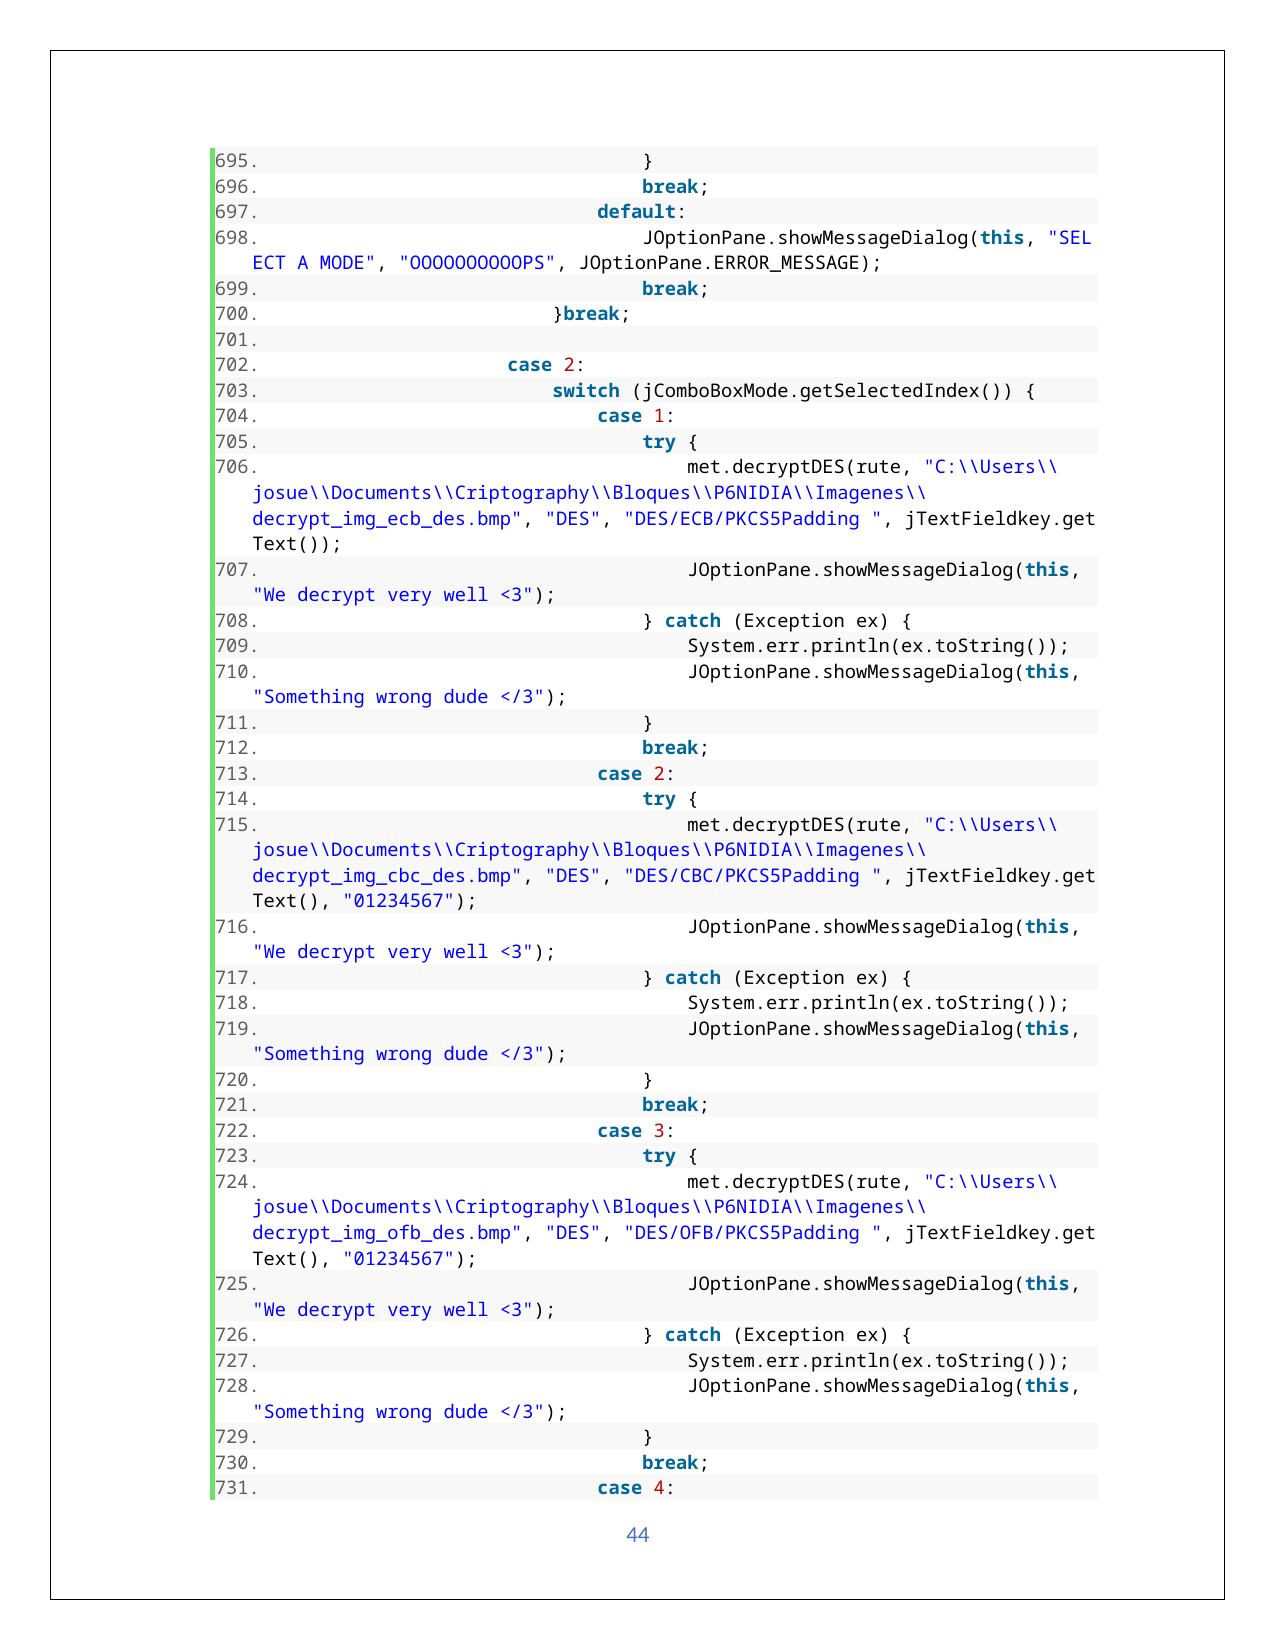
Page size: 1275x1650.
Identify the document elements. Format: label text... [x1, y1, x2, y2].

list System.err.println(ex.toString()); [215, 990, 1098, 1015]
list case 2: [215, 760, 1098, 786]
list switch (jComboBoxMode.getSelectedIndex()) { [215, 377, 1098, 403]
list } catch (Exception ex) { [215, 1321, 1098, 1347]
list met.decryptDES(rute, "C:\\Users\\josue\\Documents\\Criptography\\Bloques\\P6NIDIA\\Imagenes\\decrypt_img_cbc_des.bmp", "DES", "DES/CBC/PKCS5Padding ", jTextFieldkey.getText(), "01234567"); [215, 811, 1098, 913]
list case 3: [215, 1117, 1098, 1143]
list } [210, 147, 1098, 173]
list case 2: [215, 352, 1098, 377]
list System.err.println(ex.toString()); [215, 632, 1098, 658]
list } [215, 709, 1098, 734]
list break; [215, 173, 1098, 198]
list break; [215, 275, 1098, 301]
list try { [215, 428, 1098, 454]
list break; [215, 734, 1098, 760]
list break; [215, 1449, 1098, 1474]
list JOptionPane.showMessageDialog(this, "We decrypt very well <3"); [215, 913, 1098, 964]
list JOptionPane.showMessageDialog(this, "We decrypt very well <3"); [215, 556, 1098, 607]
list JOptionPane.showMessageDialog(this, "We decrypt very well <3"); [215, 1270, 1098, 1321]
list default: [215, 198, 1098, 224]
list }break; [215, 301, 1098, 326]
list JOptionPane.showMessageDialog(this, "SELECT A MODE", "OOOOOOOOOOPS", JOptionPane.ERROR_MESSAGE); [215, 224, 1098, 275]
list JOptionPane.showMessageDialog(this, "Something wrong dude </3"); [215, 1015, 1098, 1066]
list } catch (Exception ex) { [215, 607, 1098, 632]
list case 4: [215, 1474, 1098, 1500]
list } [215, 1066, 1098, 1092]
list } [215, 1423, 1098, 1449]
list JOptionPane.showMessageDialog(this, "Something wrong dude </3"); [215, 1372, 1098, 1423]
list try { [215, 786, 1098, 811]
list case 1: [215, 403, 1098, 428]
list met.decryptDES(rute, "C:\\Users\\josue\\Documents\\Criptography\\Bloques\\P6NIDIA\\Imagenes\\decrypt_img_ofb_des.bmp", "DES", "DES/OFB/PKCS5Padding ", jTextFieldkey.getText(), "01234567"); [215, 1168, 1098, 1270]
list break; [215, 1092, 1098, 1117]
list } catch (Exception ex) { [215, 964, 1098, 990]
list JOptionPane.showMessageDialog(this, "Something wrong dude </3"); [215, 658, 1098, 709]
list System.err.println(ex.toString()); [215, 1347, 1098, 1372]
list try { [215, 1143, 1098, 1168]
list met.decryptDES(rute, "C:\\Users\\josue\\Documents\\Criptography\\Bloques\\P6NIDIA\\Imagenes\\decrypt_img_ecb_des.bmp", "DES", "DES/ECB/PKCS5Padding ", jTextFieldkey.getText()); [215, 454, 1098, 556]
